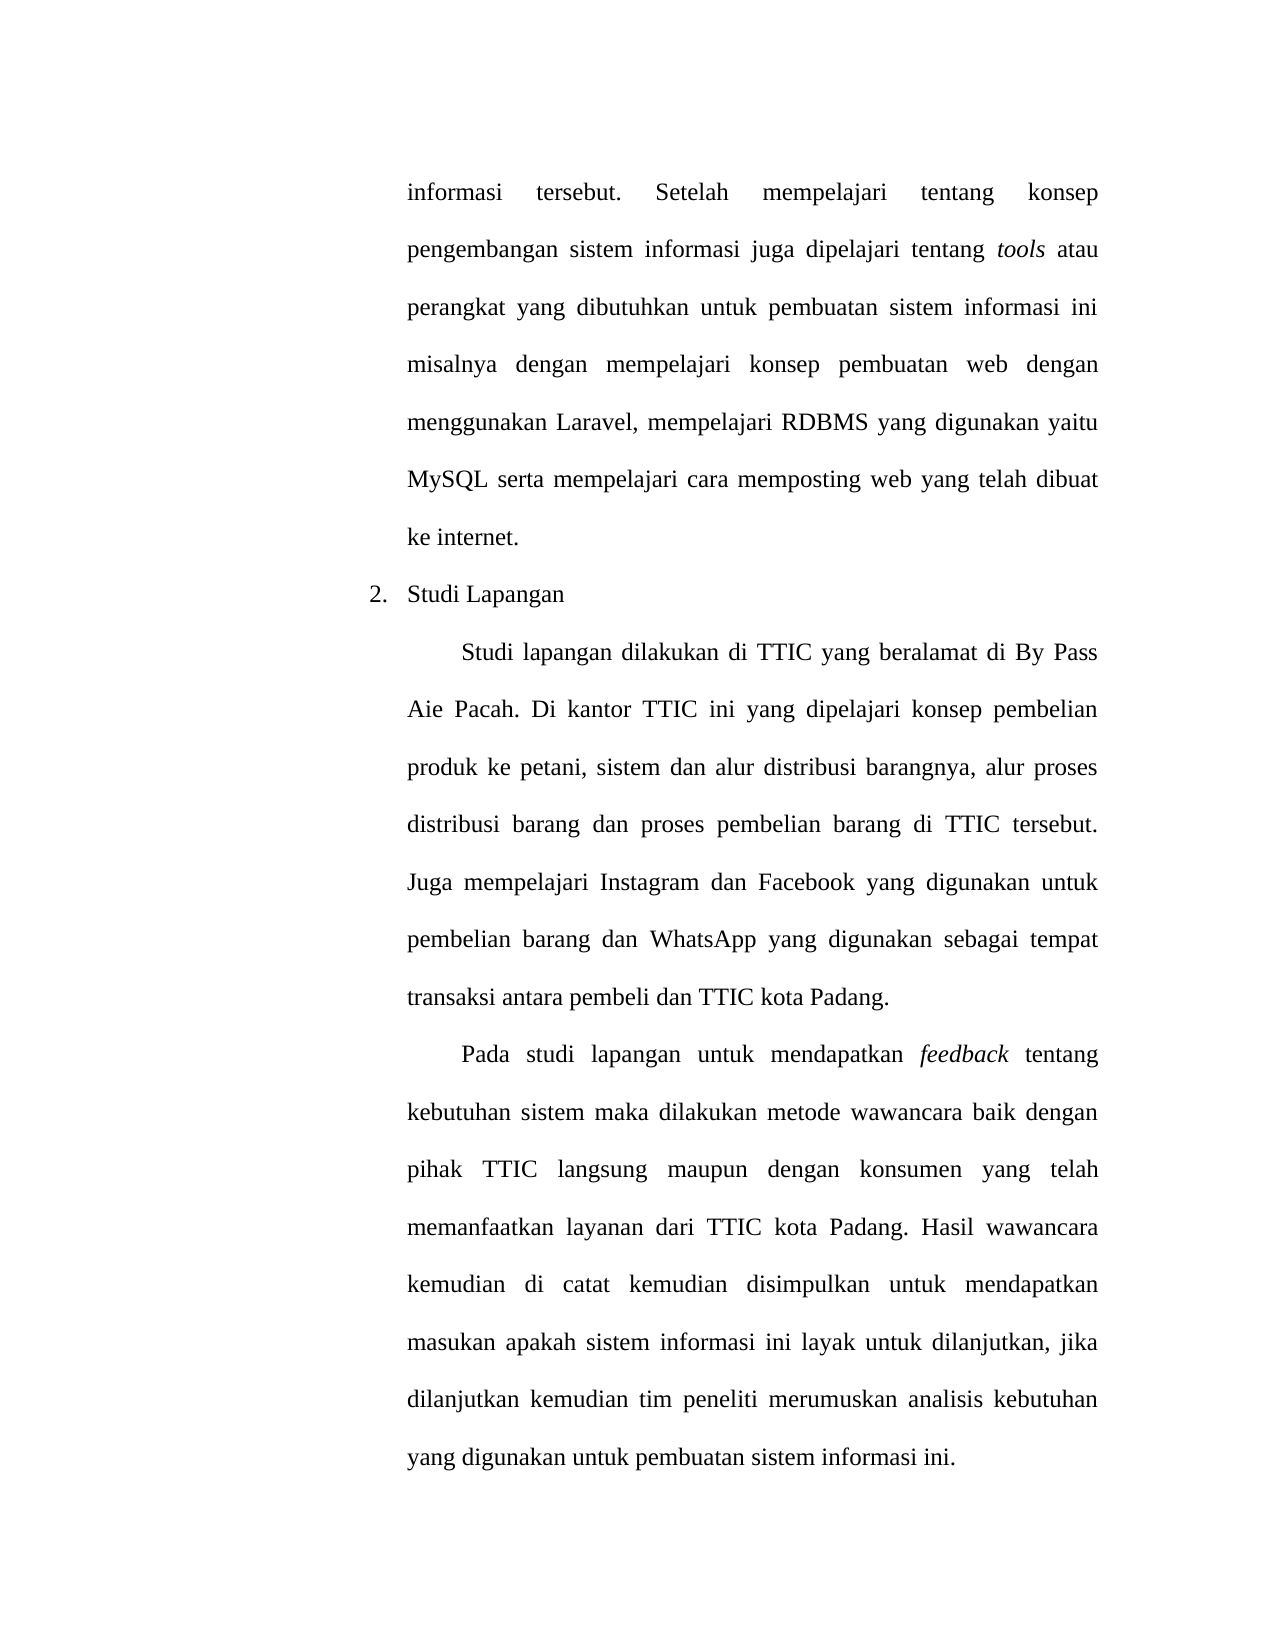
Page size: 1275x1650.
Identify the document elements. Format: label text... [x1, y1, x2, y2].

text Studi lapangan dilakukan di TTIC yang beralamat di By Pass Aie Pacah. Di kantor TTIC ini yang dipelajari konsep pembelian produk ke petani, sistem dan alur distribusi barangnya, alur proses distribusi barang dan proses pembelian barang di TTIC tersebut. Juga mempelajari Instagram dan Facebook yang digunakan untuk pembelian barang dan WhatsApp yang digunakan sebagai tempat transaksi antara pembeli dan TTIC kota Padang. [407, 637, 1098, 1011]
list Studi Lapangan [369, 579, 1167, 608]
text Pada studi lapangan untuk mendapatkan feedback tentang kebutuhan sistem maka dilakukan metode wawancara baik dengan pihak TTIC langsung maupun dengan konsumen yang telah memanfaatkan layanan dari TTIC kota Padang. Hasil wawancara kemudian di catat kemudian disimpulkan untuk mendapatkan masukan apakah sistem informasi ini layak untuk dilanjutkan, jika dilanjutkan kemudian tim peneliti merumuskan analisis kebutuhan yang digunakan untuk pembuatan sistem informasi ini. [407, 1039, 1098, 1471]
text informasi tersebut. Setelah mempelajari tentang konsep pengembangan sistem informasi juga dipelajari tentang tools atau perangkat yang dibutuhkan untuk pembuatan sistem informasi ini misalnya dengan mempelajari konsep pembuatan web dengan menggunakan Laravel, mempelajari RDBMS yang digunakan yaitu MySQL serta mempelajari cara memposting web yang telah dibuat ke internet. [407, 177, 1098, 551]
